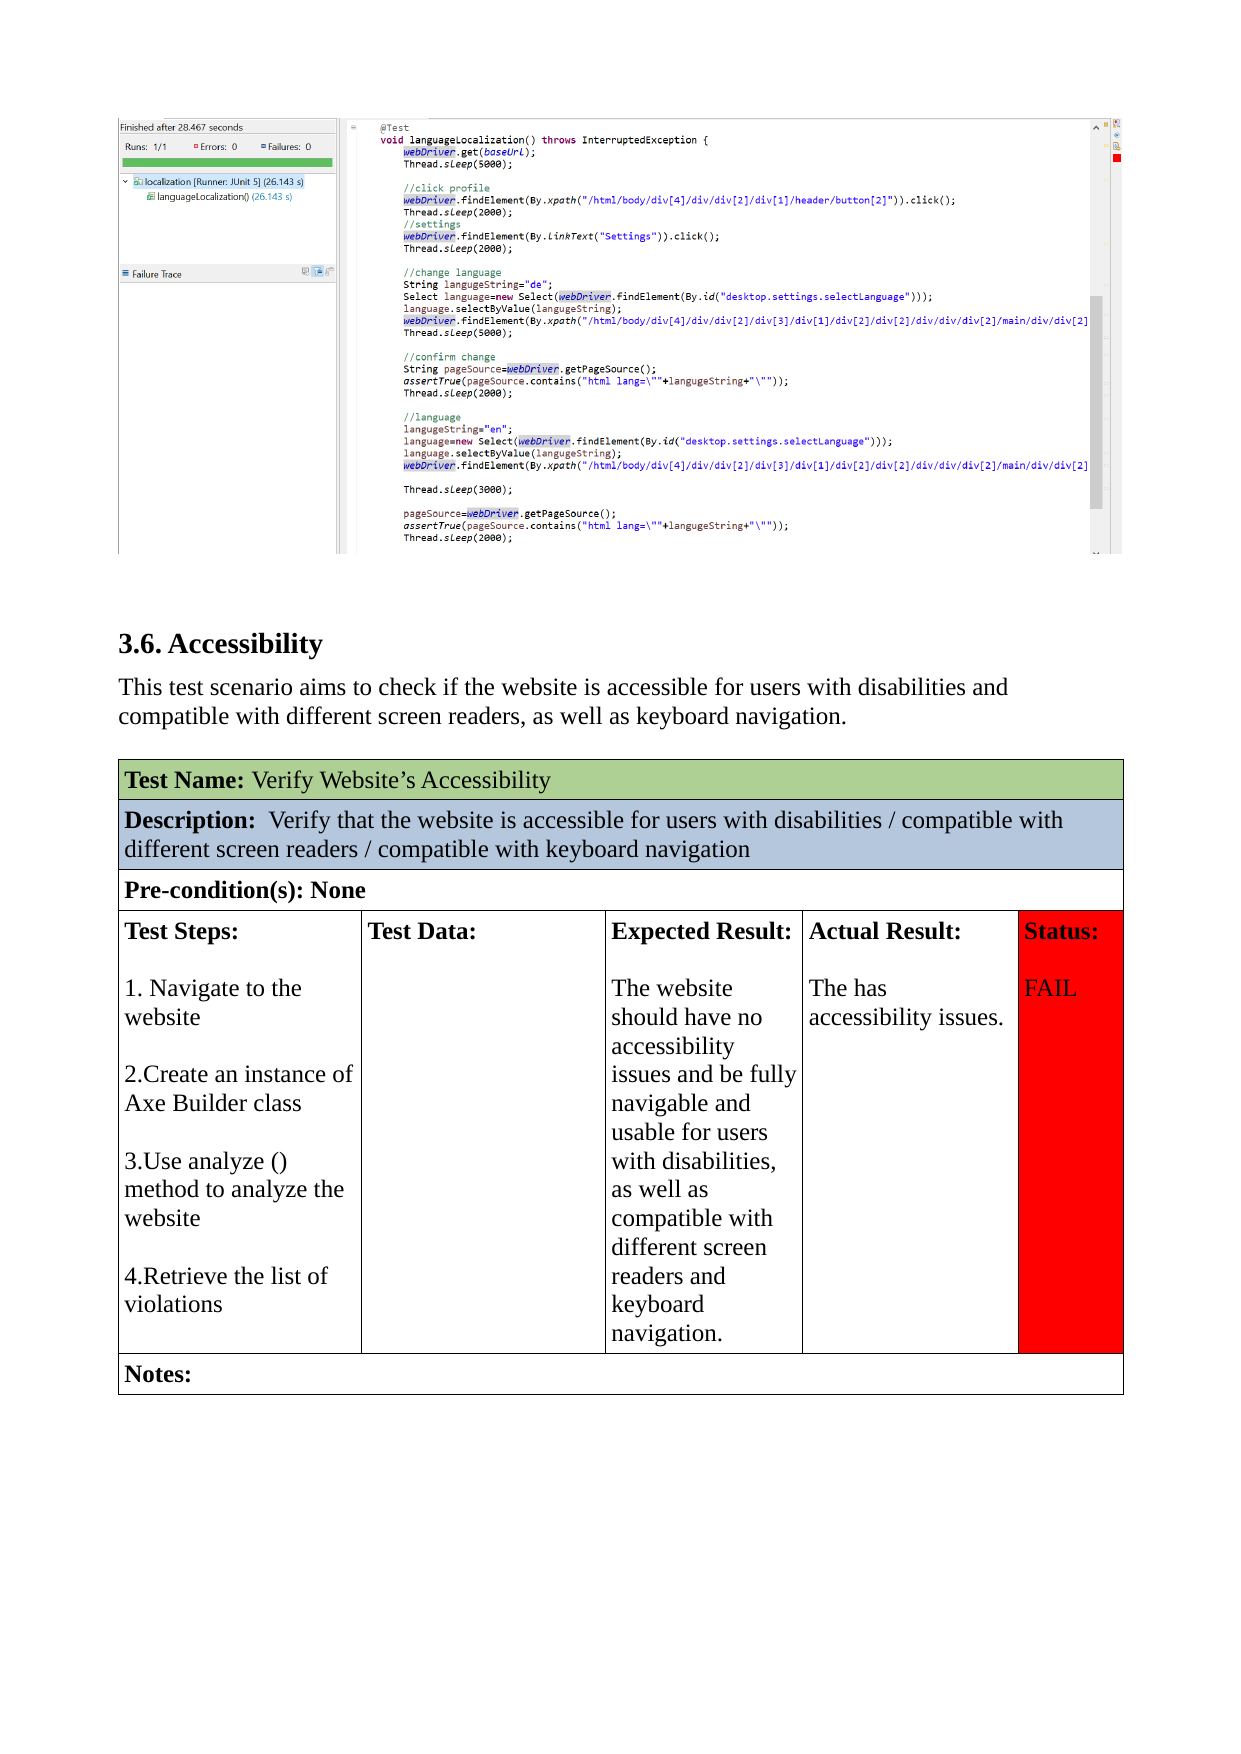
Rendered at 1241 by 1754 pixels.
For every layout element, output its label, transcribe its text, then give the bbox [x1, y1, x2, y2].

table_cell Status: FAIL [1019, 911, 1123, 1353]
table_cell Pre-condition(s): None [119, 870, 1123, 909]
table_cell Description: Verify that the website is accessible for users with disabilities / compatible with different screen readers / compatible with keyboard navigation [119, 800, 1123, 869]
table_cell Test Steps: 1. Navigate to the website 2.Create an instance of Axe Builder class 3.Use analyze () method to analyze the website 4.Retrieve the list of violations [119, 911, 361, 1353]
table_header Test Name: Verify Website’s Accessibility [119, 760, 1123, 799]
table_cell Actual Result: The has accessibility issues. [803, 911, 1018, 1353]
table_cell Expected Result: The website should have no accessibility issues and be fully navigable and usable for users with disabilities, as well as compatible with different screen readers and keyboard navigation. [606, 911, 802, 1353]
picture [118, 118, 1123, 554]
text This test scenario aims to check if the website is accessible for users with disabilities and compatible with different screen readers, as well as keyboard navigation. [118, 672, 1122, 730]
table_cell Notes: [119, 1354, 1123, 1393]
subtitle 3.6. Accessibility [118, 626, 1122, 660]
table_cell Test Data: [362, 911, 605, 1353]
